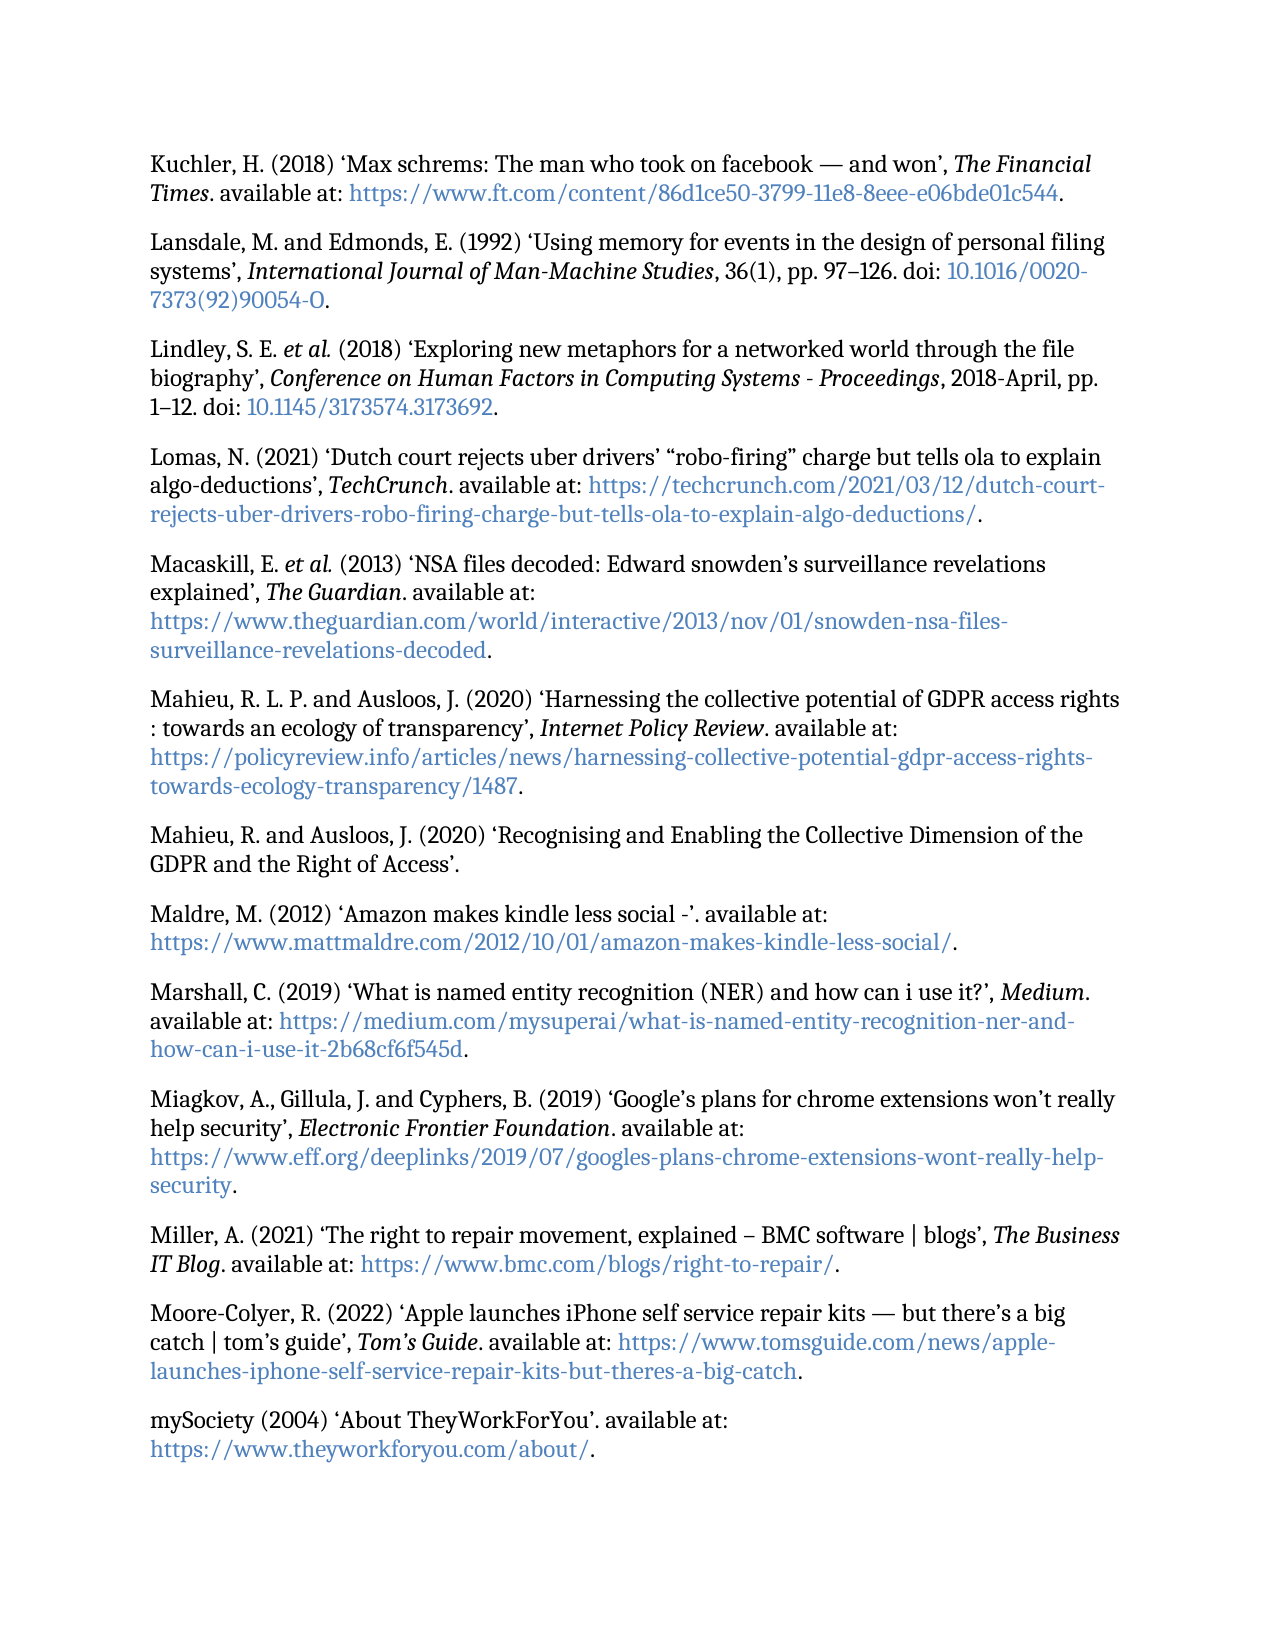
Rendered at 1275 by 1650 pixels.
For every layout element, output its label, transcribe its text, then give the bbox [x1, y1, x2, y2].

text Lomas, N. (2021) ‘Dutch court rejects uber drivers’ “robo-firing” charge but tells ola to explain algo-deductions’, TechCrunch. available at: https://techcrunch.com/2021/03/12/dutch-court-rejects-uber-drivers-robo-firing-charge-but-tells-ola-to-explain-algo-deductions/. [150, 442, 1125, 529]
text Mahieu, R. and Ausloos, J. (2020) ‘Recognising and Enabling the Collective Dimension of the GDPR and the Right of Access’. [150, 821, 1125, 879]
text Lansdale, M. and Edmonds, E. (1992) ‘Using memory for events in the design of personal filing systems’, International Journal of Man-Machine Studies, 36(1), pp. 97–126. doi: 10.1016/0020-7373(92)90054-O. [150, 228, 1125, 314]
text mySociety (2004) ‘About TheyWorkForYou’. available at: https://www.theyworkforyou.com/about/. [150, 1406, 1125, 1464]
text Lindley, S. E. et al. (2018) ‘Exploring new metaphors for a networked world through the file biography’, Conference on Human Factors in Computing Systems - Proceedings, 2018-April, pp. 1–12. doi: 10.1145/3173574.3173692. [150, 335, 1125, 422]
text Miller, A. (2021) ‘The right to repair movement, explained – BMC software | blogs’, The Business IT Blog. available at: https://www.bmc.com/blogs/right-to-repair/. [150, 1221, 1125, 1278]
text Miagkov, A., Gillula, J. and Cyphers, B. (2019) ‘Google’s plans for chrome extensions won’t really help security’, Electronic Frontier Foundation. available at: https://www.eff.org/deeplinks/2019/07/googles-plans-chrome-extensions-wont-really-help-security. [150, 1085, 1125, 1200]
text Moore-Colyer, R. (2022) ‘Apple launches iPhone self service repair kits — but there’s a big catch | tom’s guide’, Tom’s Guide. available at: https://www.tomsguide.com/news/apple-launches-iphone-self-service-repair-kits-but-theres-a-big-catch. [150, 1299, 1125, 1385]
text Macaskill, E. et al. (2013) ‘NSA files decoded: Edward snowden’s surveillance revelations explained’, The Guardian. available at: https://www.theguardian.com/world/interactive/2013/nov/01/snowden-nsa-files-surveillance-revelations-decoded. [150, 549, 1125, 664]
text Maldre, M. (2012) ‘Amazon makes kindle less social -’. available at: https://www.mattmaldre.com/2012/10/01/amazon-makes-kindle-less-social/. [150, 899, 1125, 957]
text Kuchler, H. (2018) ‘Max schrems: The man who took on facebook — and won’, The Financial Times. available at: https://www.ft.com/content/86d1ce50-3799-11e8-8eee-e06bde01c544. [150, 150, 1125, 207]
text Mahieu, R. L. P. and Ausloos, J. (2020) ‘Harnessing the collective potential of GDPR access rights : towards an ecology of transparency’, Internet Policy Review. available at: https://policyreview.info/articles/news/harnessing-collective-potential-gdpr-access-rights-towards-ecology-transparency/1487. [150, 685, 1125, 800]
text Marshall, C. (2019) ‘What is named entity recognition (NER) and how can i use it?’, Medium. available at: https://medium.com/mysuperai/what-is-named-entity-recognition-ner-and-how-can-i-use-it-2b68cf6f545d. [150, 978, 1125, 1064]
